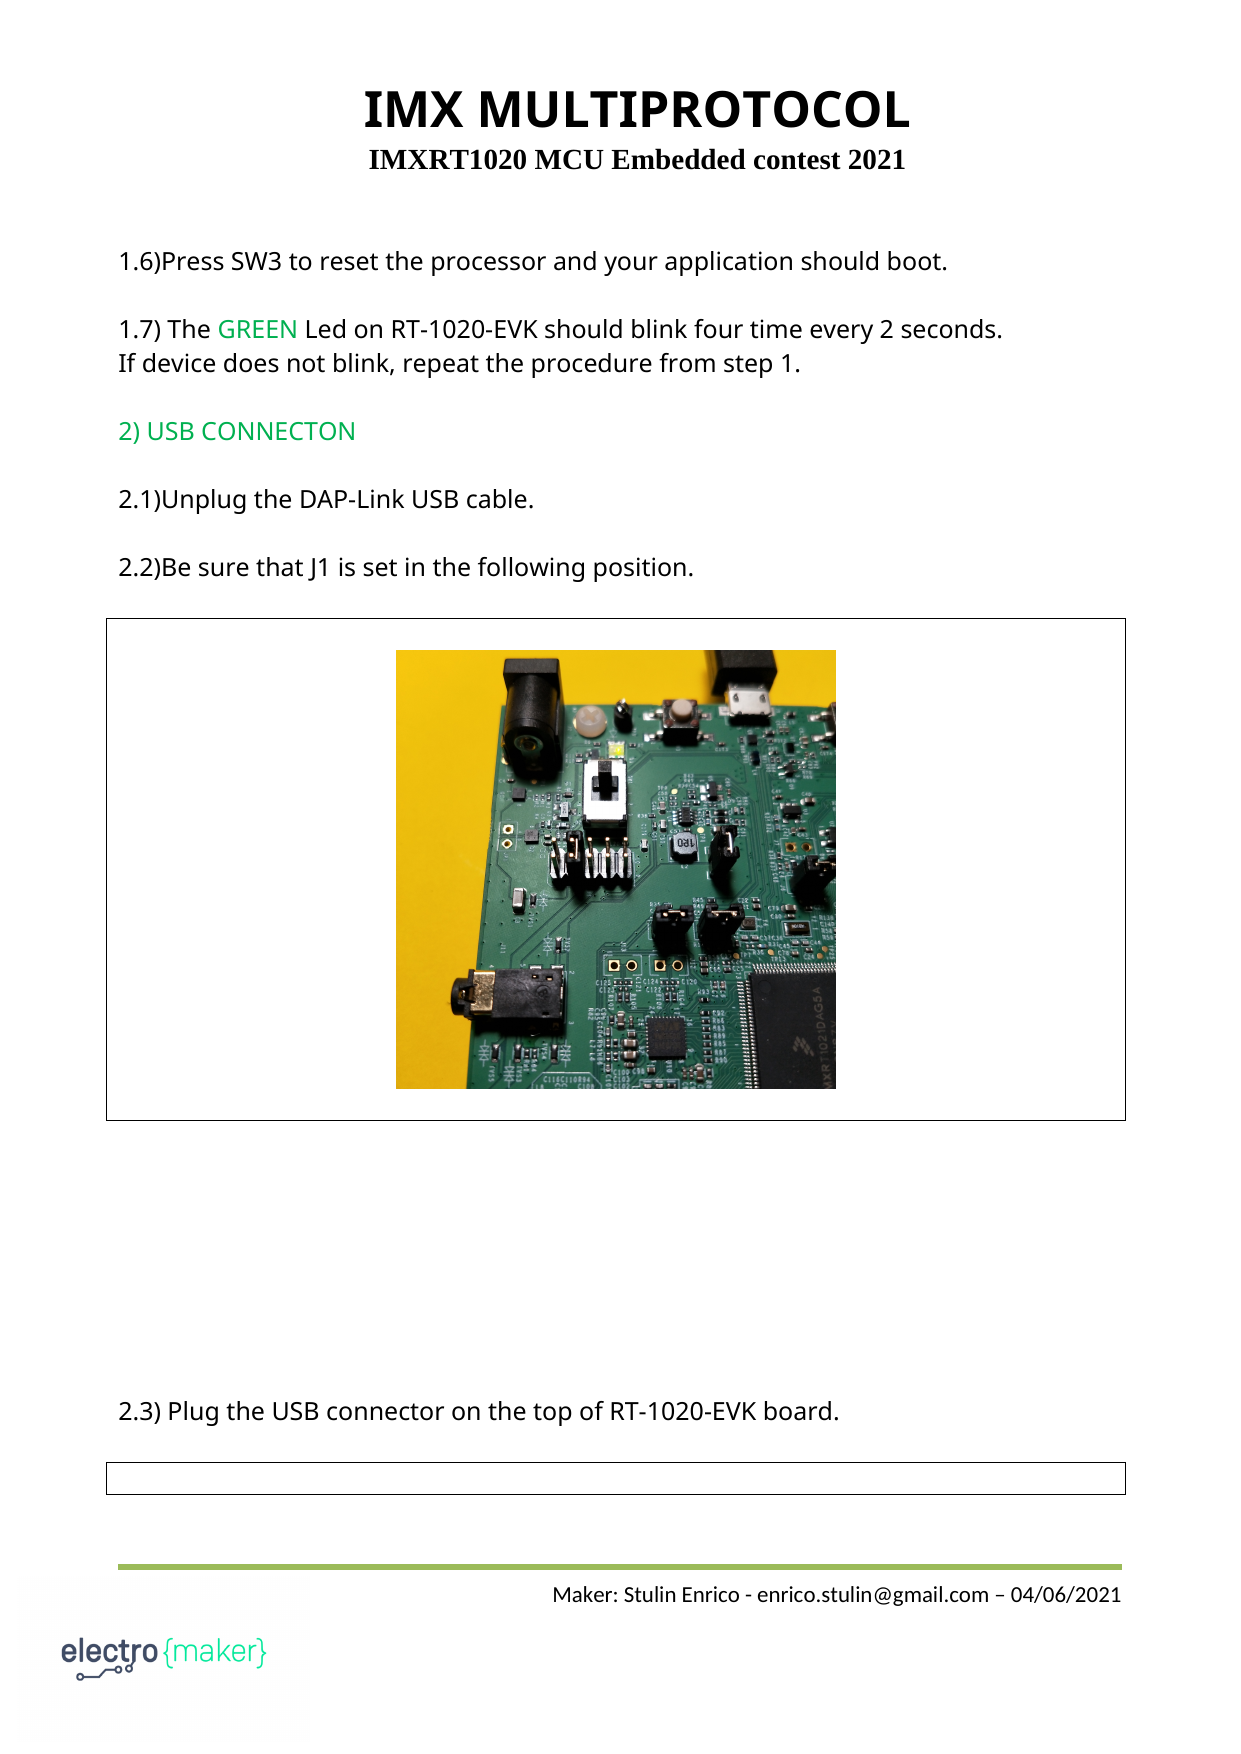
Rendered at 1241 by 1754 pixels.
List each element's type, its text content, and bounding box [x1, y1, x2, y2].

text 2.3) Plug the USB connector on the top of RT-1020-EVK board. [118, 1394, 1122, 1428]
picture [17, 1576, 310, 1742]
text If device does not blink, repeat the procedure from step 1. [118, 346, 1122, 380]
text 1.7) The GREEN Led on RT-1020-EVK should blink four time every 2 seconds. [118, 312, 1122, 346]
table_header [107, 619, 1125, 1120]
picture [396, 650, 836, 1089]
text 2) USB CONNECTON [118, 414, 1122, 448]
table_header [107, 1463, 1125, 1494]
text 2.1)Unplug the DAP-Link USB cable. [118, 482, 1122, 516]
text 1.6)Press SW3 to reset the processor and your application should boot. [118, 243, 1122, 278]
text 2.2)Be sure that J1 is set in the following position. [118, 550, 1122, 584]
